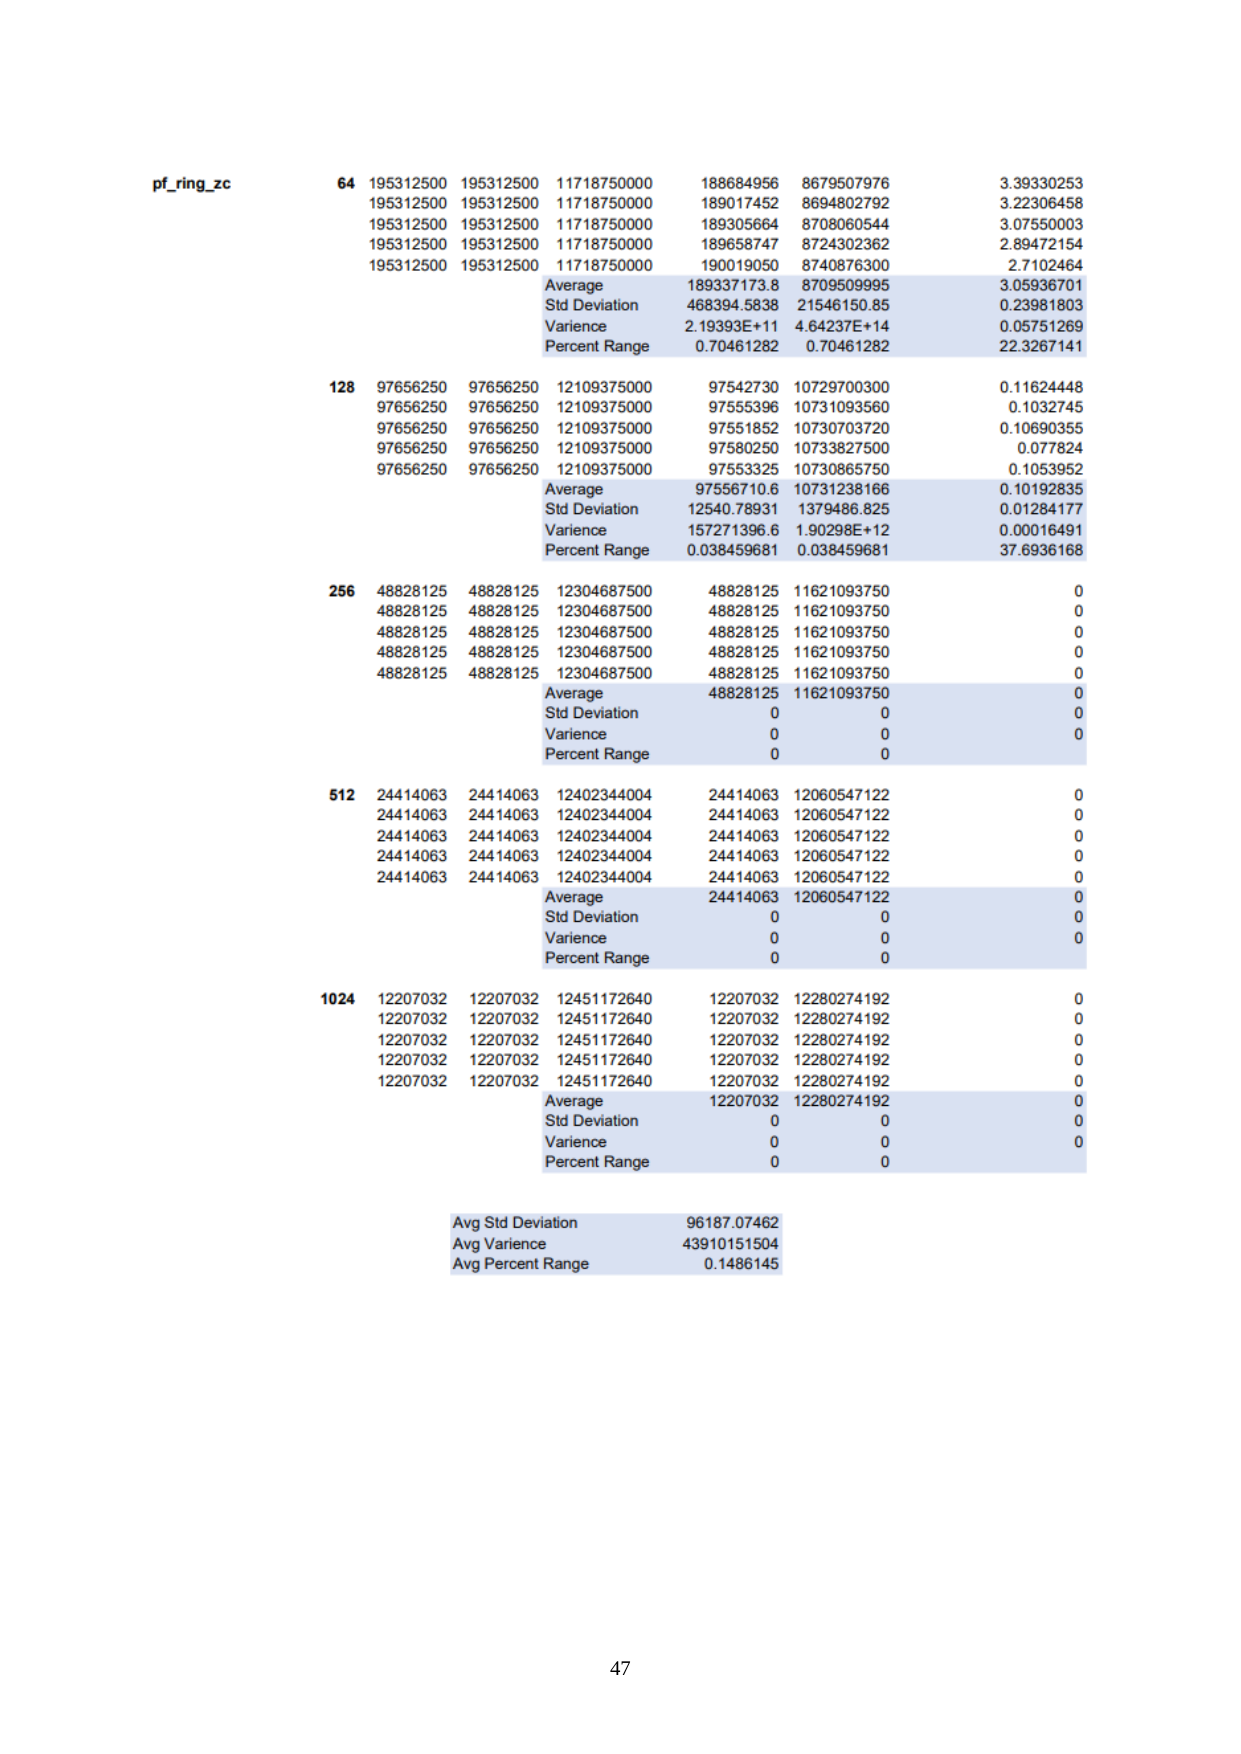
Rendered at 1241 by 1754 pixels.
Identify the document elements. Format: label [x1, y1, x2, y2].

picture [150, 150, 1091, 1293]
